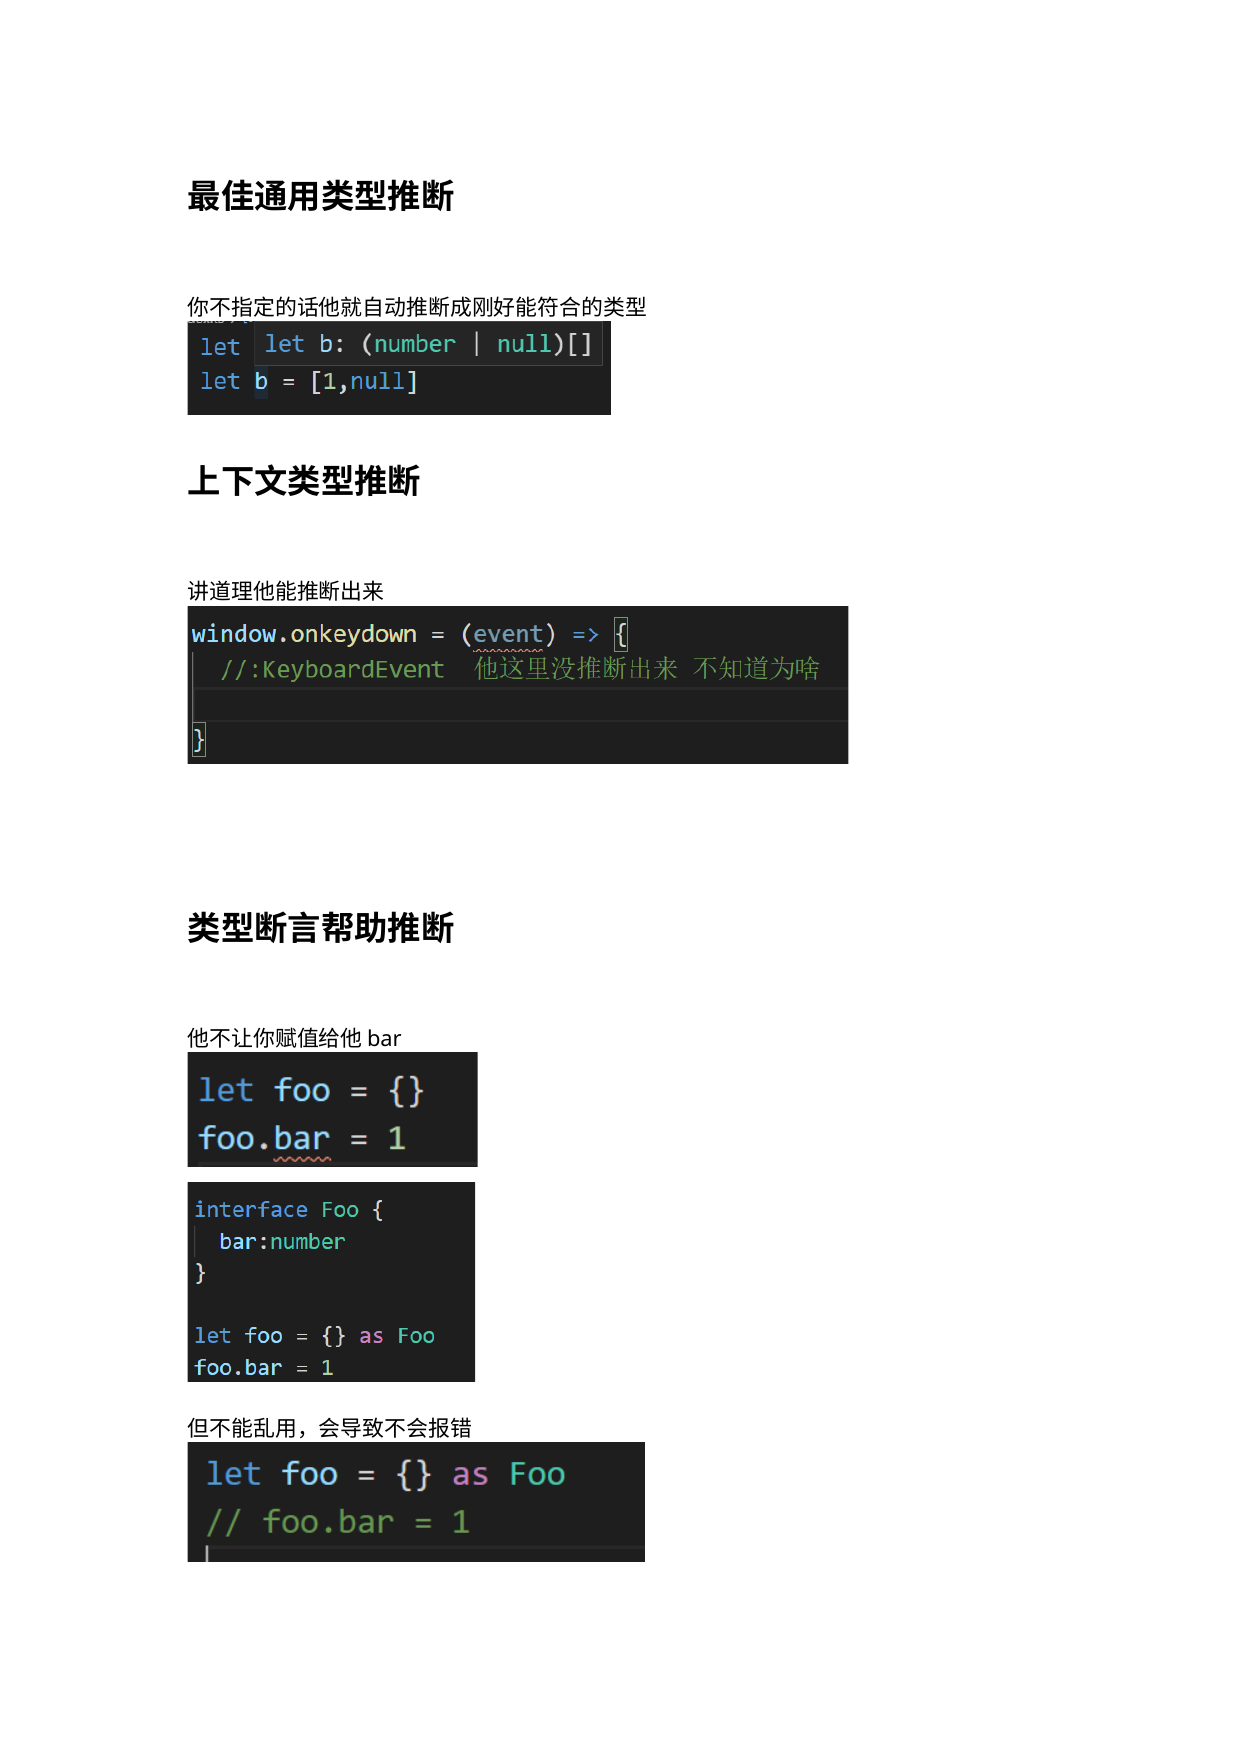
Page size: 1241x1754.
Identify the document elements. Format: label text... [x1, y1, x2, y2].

text 讲道理他能推断出来 [187, 573, 1053, 606]
text 你不指定的话他就自动推断成刚好能符合的类型 [187, 289, 1053, 322]
subtitle 上下文类型推断 [187, 446, 1053, 511]
picture [187, 1052, 478, 1167]
picture [187, 1182, 476, 1382]
picture [187, 606, 849, 764]
subtitle 类型断言帮助推断 [187, 893, 1053, 958]
picture [187, 1442, 645, 1562]
text 他不让你赋值给他bar [187, 1020, 1053, 1053]
picture [187, 321, 611, 415]
subtitle 最佳通用类型推断 [187, 162, 1053, 227]
text 但不能乱用，会导致不会报错 [187, 1410, 1053, 1443]
